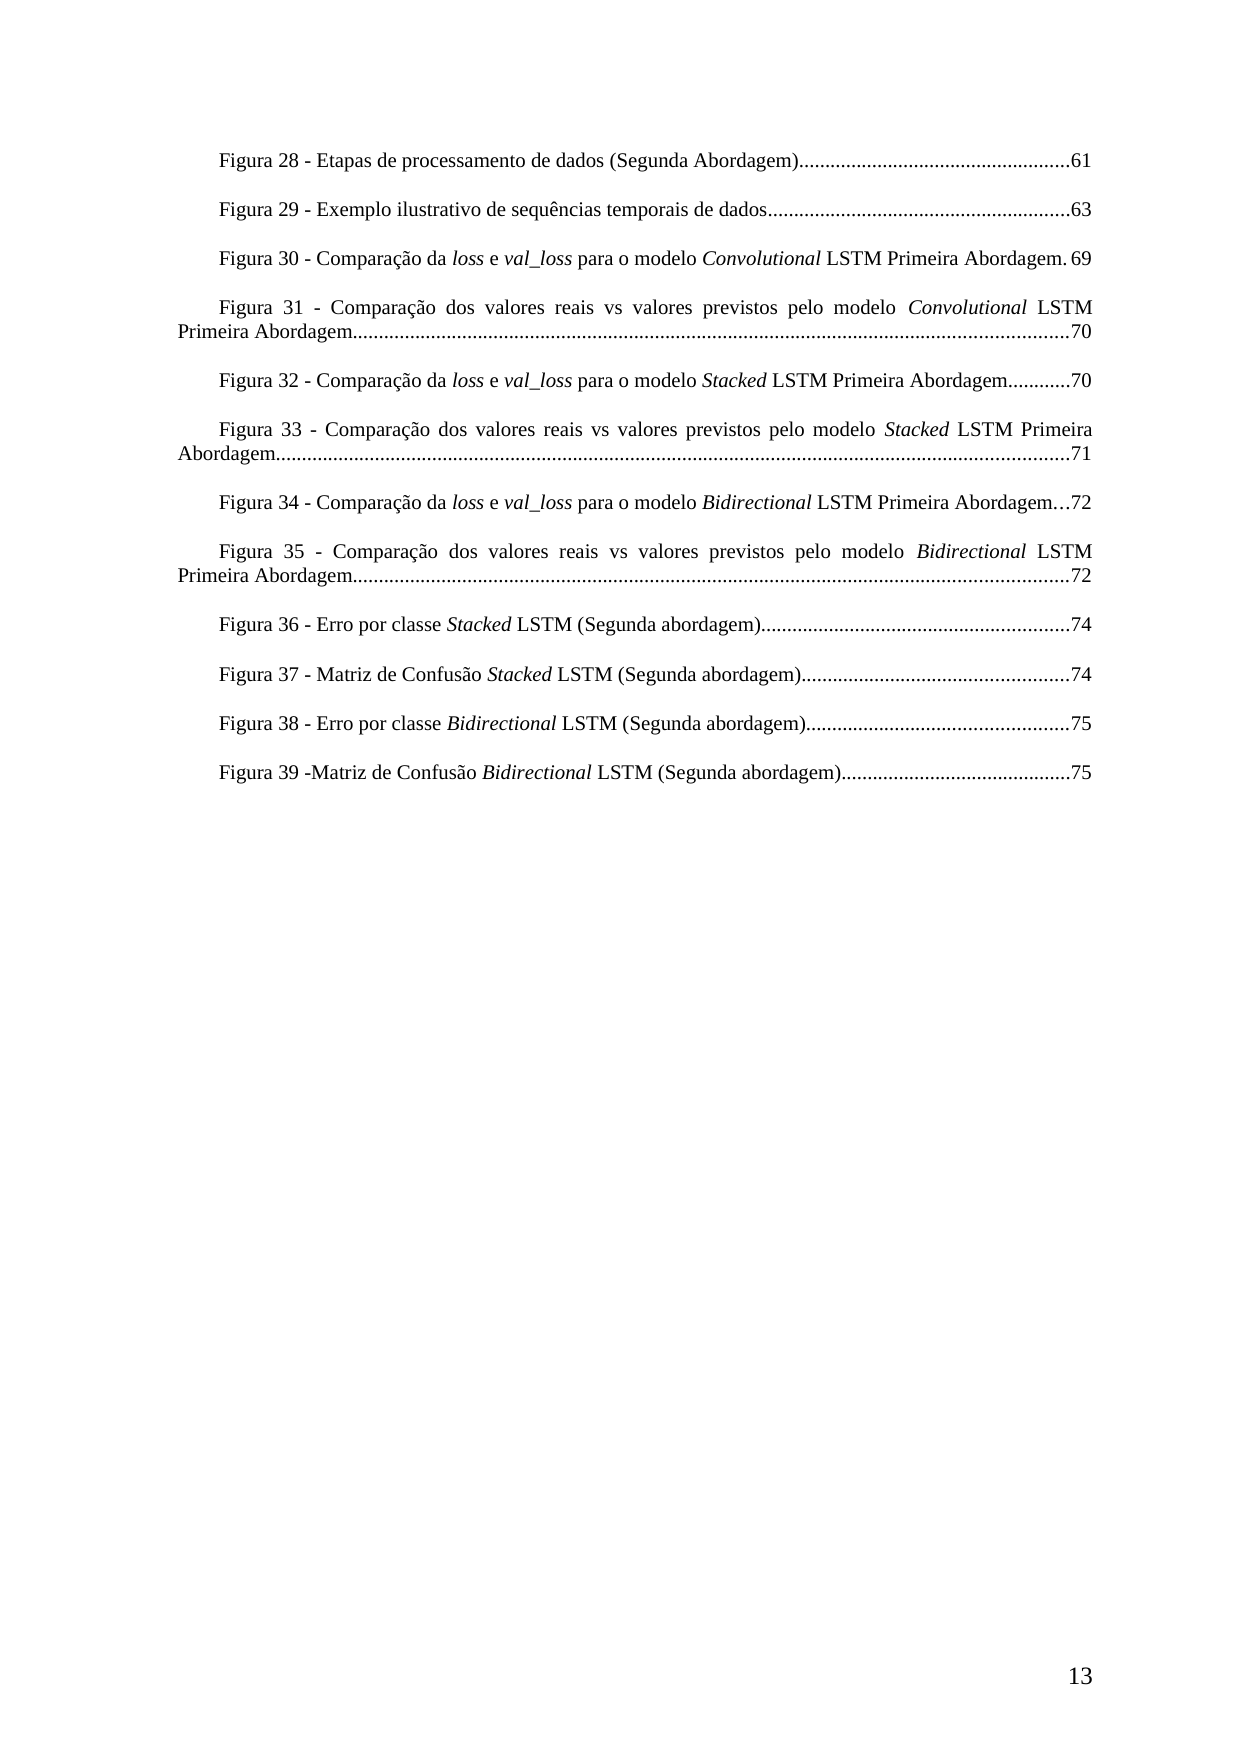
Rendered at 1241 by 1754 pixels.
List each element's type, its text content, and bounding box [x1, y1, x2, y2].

text Figura 35 - Comparação dos valores reais vs valores previstos pelo modelo Bidirectional LSTM Primeira Abordagem 72 [177, 539, 1092, 587]
text Figura 39 -Matriz de Confusão Bidirectional LSTM (Segunda abordagem) 75 [177, 759, 1092, 784]
text Figura 31 - Comparação dos valores reais vs valores previstos pelo modelo Convolutional LSTM Primeira Abordagem 70 [177, 295, 1092, 343]
text Figura 37 - Matriz de Confusão Stacked LSTM (Segunda abordagem) 74 [177, 661, 1092, 686]
text Figura 38 - Erro por classe Bidirectional LSTM (Segunda abordagem) 75 [177, 711, 1092, 734]
text Figura 34 - Comparação da loss e val_loss para o modelo Bidirectional LSTM Primeira Abordagem 72 [177, 490, 1092, 514]
text Figura 30 - Comparação da loss e val_loss para o modelo Convolutional LSTM Primeira Abordagem 69 [177, 246, 1092, 270]
text Figura 29 - Exemplo ilustrativo de sequências temporais de dados 63 [177, 197, 1092, 221]
text Figura 28 - Etapas de processamento de dados (Segunda Abordagem) 61 [177, 148, 1092, 172]
text Figura 33 - Comparação dos valores reais vs valores previstos pelo modelo Stacked LSTM Primeira Abordagem 71 [177, 417, 1092, 465]
text Figura 36 - Erro por classe Stacked LSTM (Segunda abordagem) 74 [177, 612, 1092, 636]
text Figura 32 - Comparação da loss e val_loss para o modelo Stacked LSTM Primeira Abordagem 70 [177, 368, 1092, 392]
